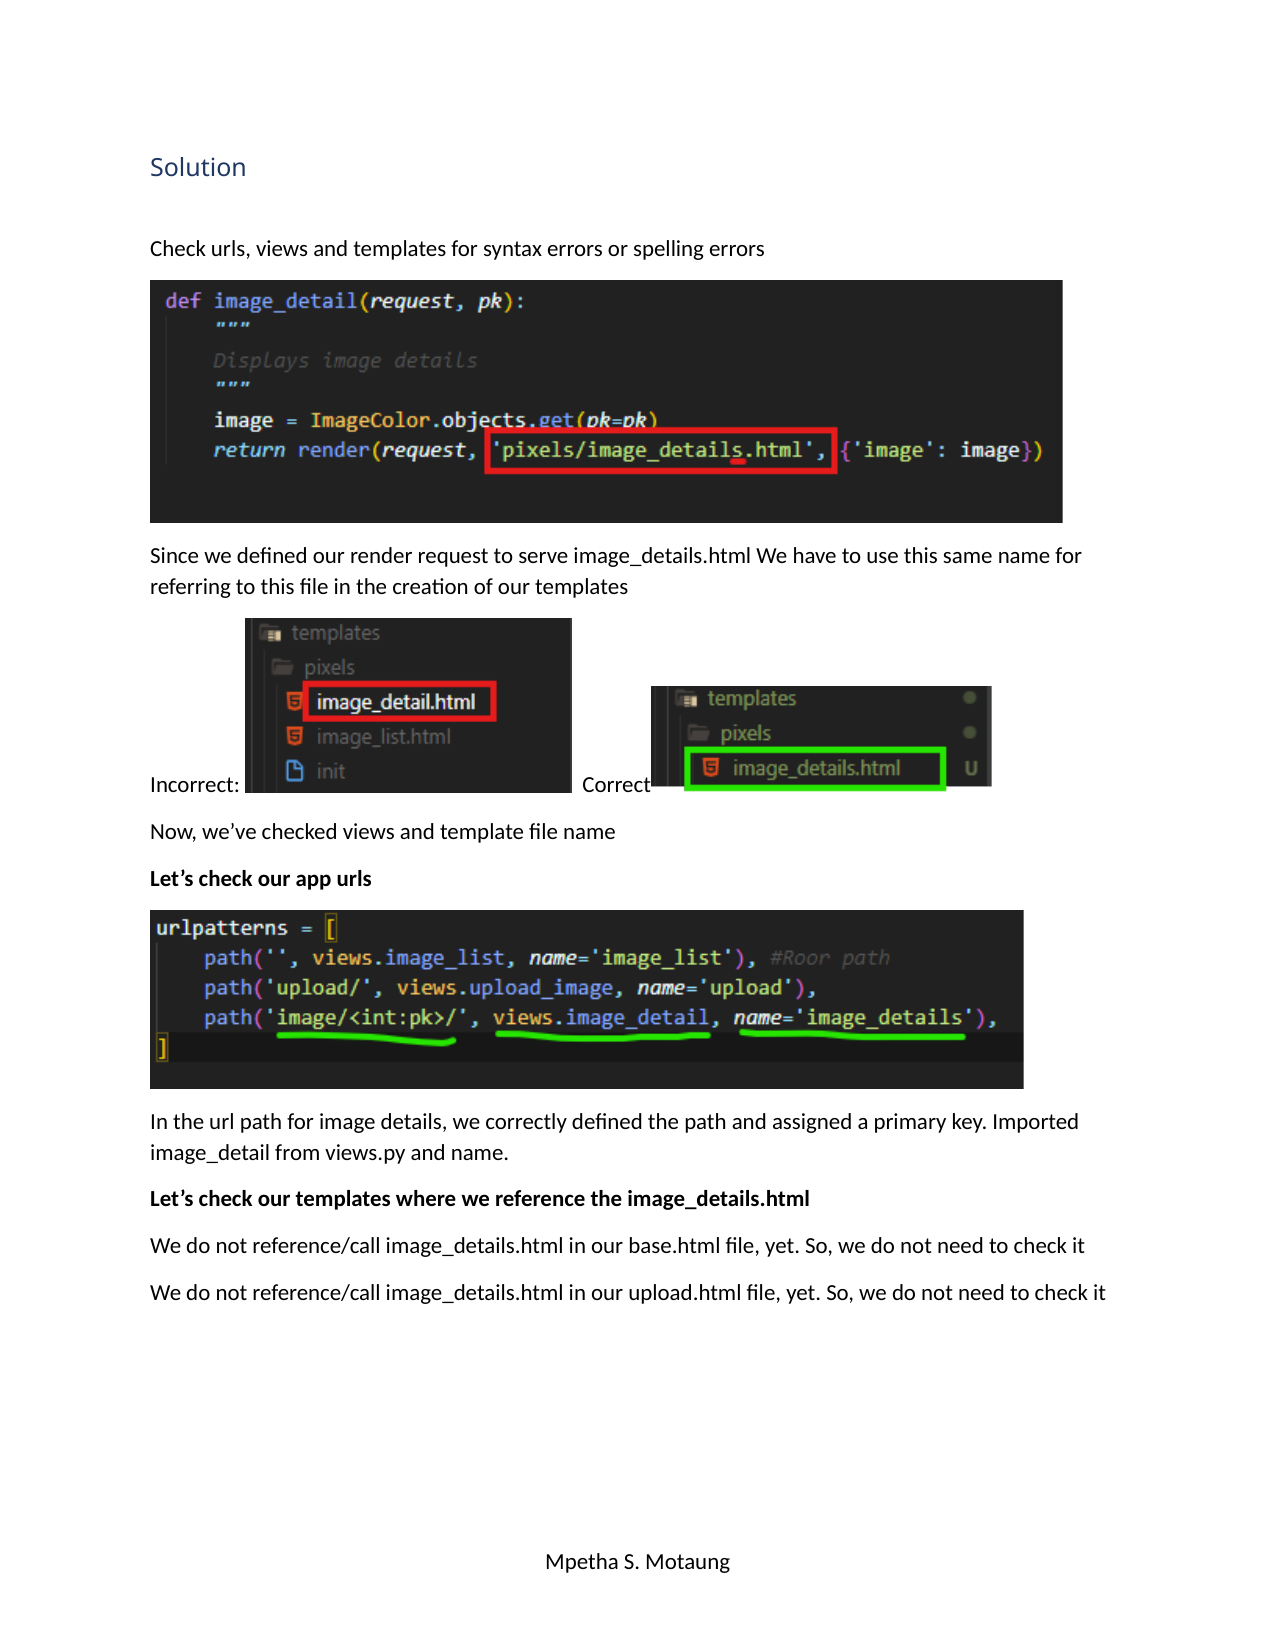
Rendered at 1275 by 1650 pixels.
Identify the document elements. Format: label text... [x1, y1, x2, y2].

text Check urls, views and templates for syntax errors or spelling errors [150, 234, 1125, 262]
picture [150, 910, 1024, 1089]
picture [245, 618, 572, 793]
text We do not reference/call image_details.html in our base.html file, yet. So, we do not need to check it [150, 1231, 1125, 1259]
picture [651, 686, 992, 793]
text In the url path for image details, we correctly defined the path and assigned a primary key. Imported image_detail from views.py and name. [150, 1107, 1125, 1166]
text Let’s check our app urls [150, 864, 1125, 892]
text We do not reference/call image_details.html in our upload.html file, yet. So, we do not need to check it [150, 1278, 1125, 1306]
text Since we defined our render request to serve image_details.html We have to use this same name for referring to this file in the creation of our templates [150, 542, 1125, 600]
subtitle Solution [150, 150, 1125, 184]
text Now, we’ve checked views and template file name [150, 817, 1125, 845]
picture [150, 280, 1063, 523]
text Let’s check our templates where we reference the image_details.html [150, 1184, 1125, 1213]
